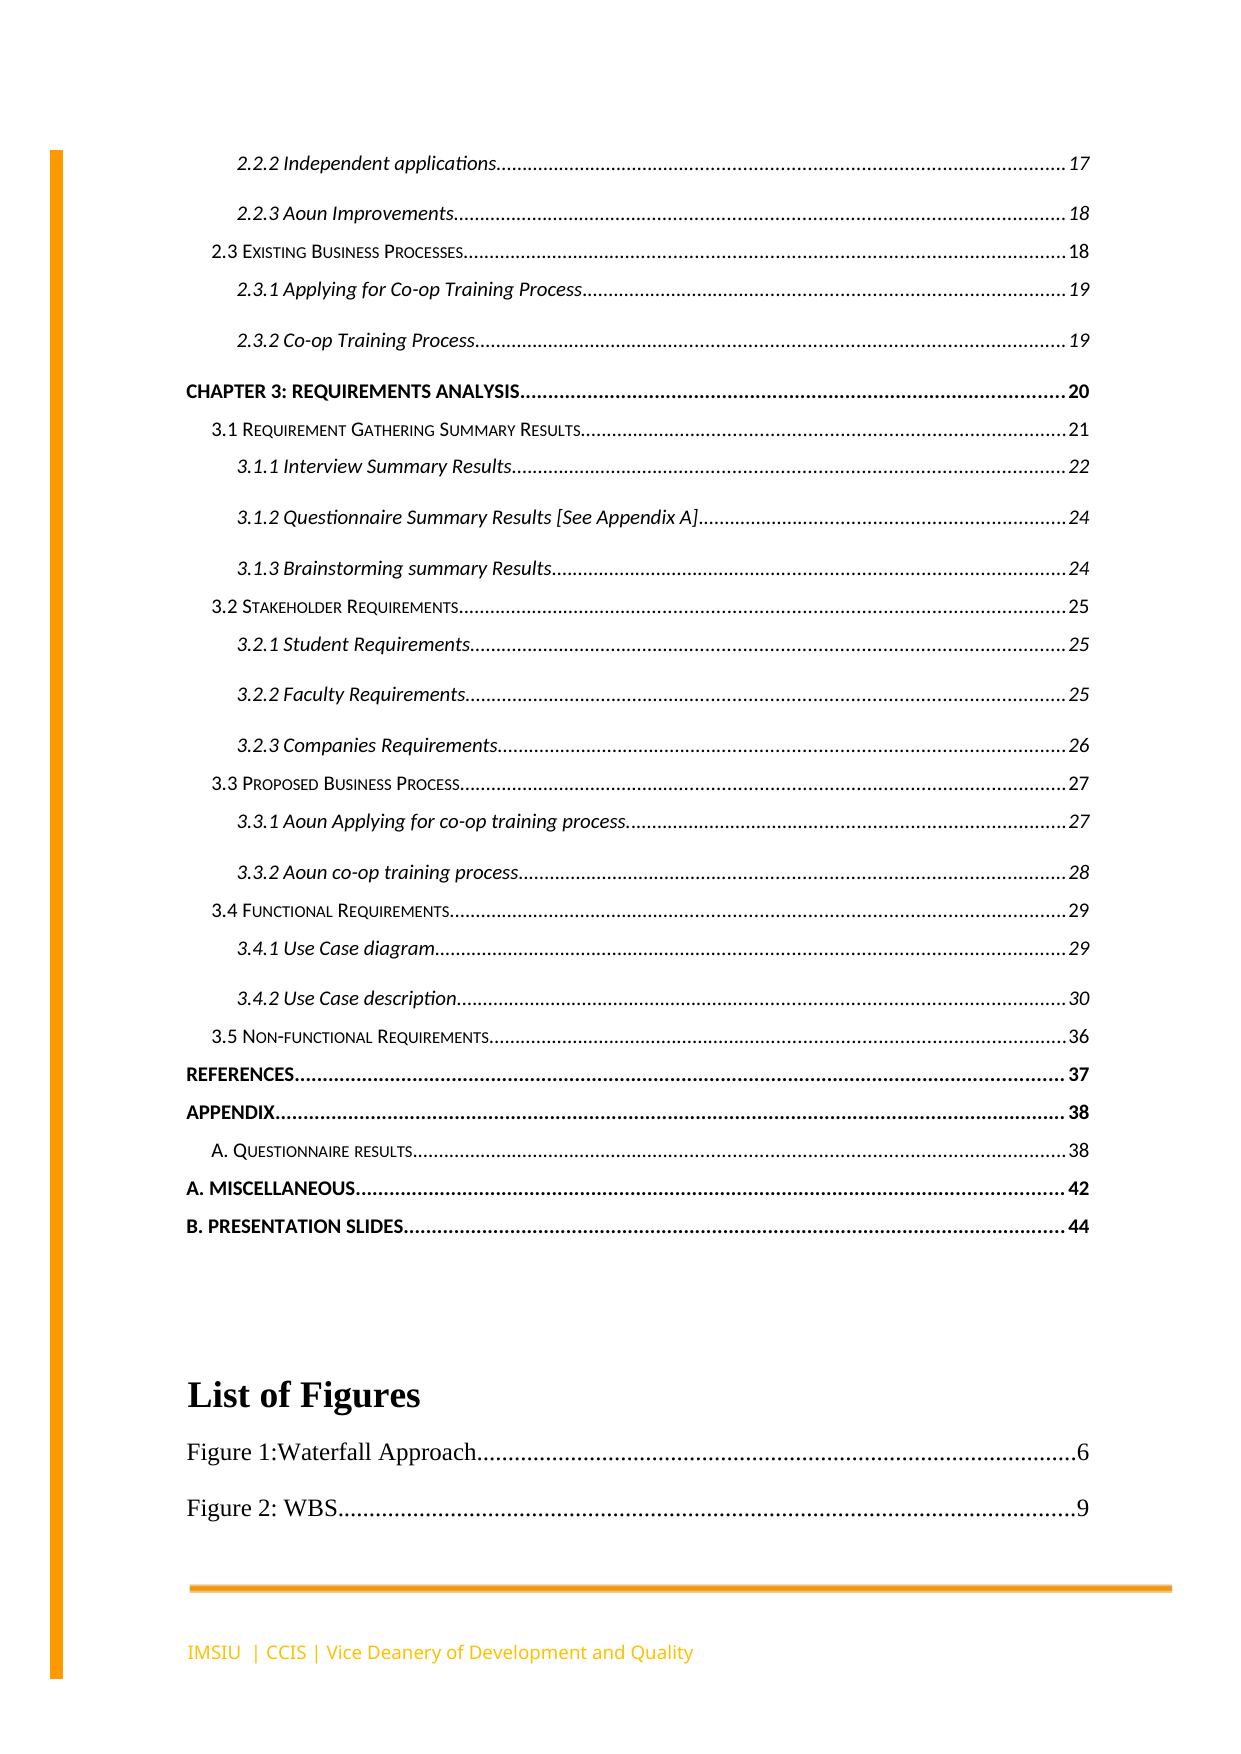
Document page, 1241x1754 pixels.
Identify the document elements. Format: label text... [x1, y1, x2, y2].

text A. Questionnaire results 38 [211, 1137, 1090, 1163]
text 3.1 Requirement Gathering Summary Results 21 [211, 416, 1090, 441]
text Chapter 3: Requirements Analysis 20 [186, 378, 1090, 403]
text 3.4.2 Use Case description 30 [236, 986, 1090, 1011]
text A. Miscellaneous 42 [186, 1175, 1090, 1201]
text 2.3 Existing Business Processes 18 [211, 239, 1090, 264]
text 3.3 Proposed Business Process 27 [211, 770, 1090, 796]
text 3.5 Non-functional Requirements 36 [211, 1024, 1090, 1049]
text 2.2.2 Independent applications 17 [236, 150, 1090, 175]
text 2.3.2 Co-op Training Process 19 [236, 327, 1090, 353]
text 3.1.3 Brainstorming summary Results 24 [236, 555, 1090, 580]
text 3.2.2 Faculty Requirements 25 [236, 682, 1090, 707]
text 3.2 Stakeholder Requirements 25 [211, 593, 1090, 618]
text 3.3.2 Aoun co-op training process 28 [236, 859, 1090, 884]
text 3.2.1 Student Requirements 25 [236, 631, 1090, 656]
text Figure 1:Waterfall Approach. 6 [186, 1437, 1090, 1466]
text 3.4.1 Use Case diagram 29 [236, 935, 1090, 960]
text B. Presentation Slides 44 [186, 1213, 1090, 1239]
text 3.4 Functional Requirements 29 [211, 897, 1090, 922]
text References 37 [186, 1062, 1090, 1087]
text Appendix 38 [186, 1099, 1090, 1125]
text Figure 2: WBS. 9 [186, 1493, 1090, 1522]
text 3.2.3 Companies Requirements 26 [236, 732, 1090, 758]
picture [187, 1583, 1177, 1593]
subtitle List of Figures [187, 1372, 1092, 1415]
text 2.2.3 Aoun Improvements 18 [236, 201, 1090, 226]
text 2.3.1 Applying for Co-op Training Process 19 [236, 277, 1090, 302]
text 3.3.1 Aoun Applying for co-op training process. 27 [236, 808, 1090, 834]
text 3.1.2 Questionnaire Summary Results [See Appendix A] 24 [236, 504, 1090, 530]
text 3.1.1 Interview Summary Results 22 [236, 454, 1090, 479]
